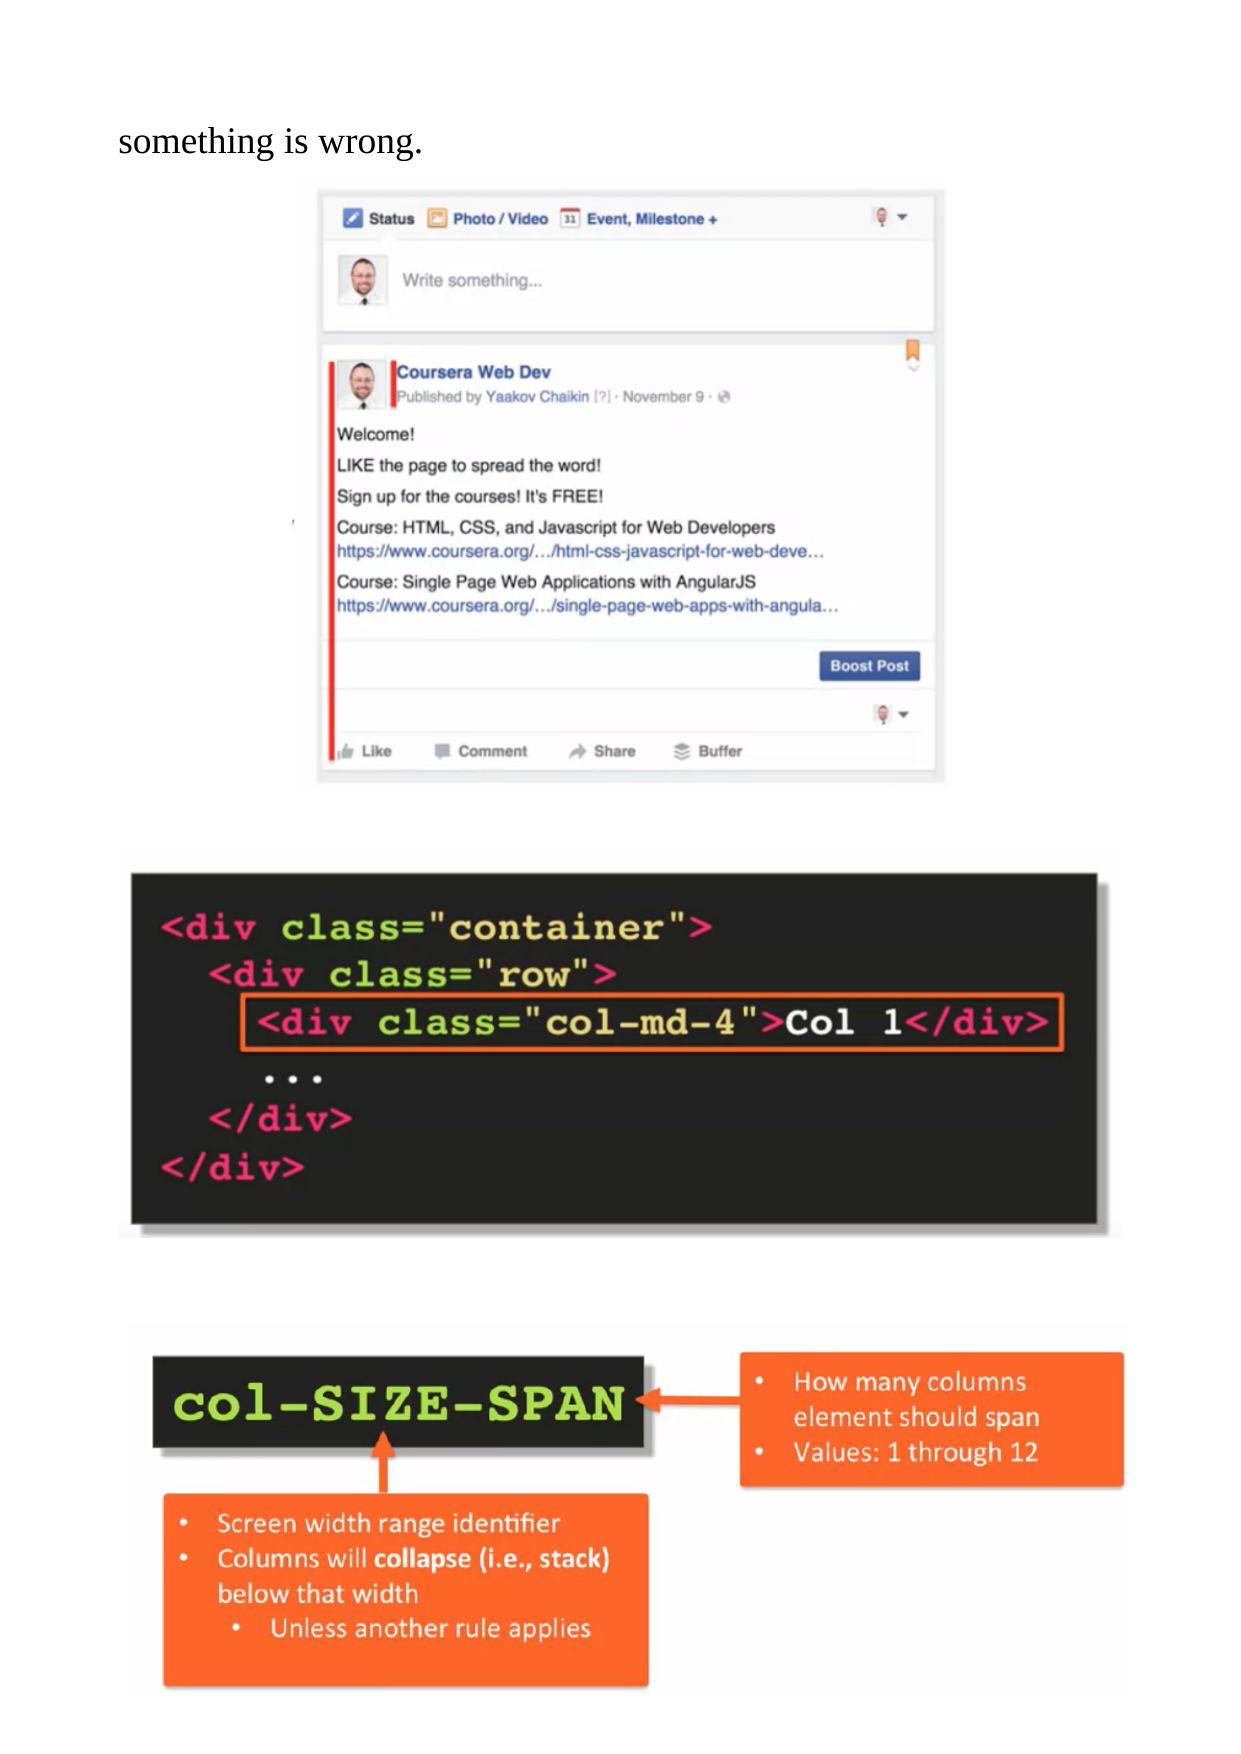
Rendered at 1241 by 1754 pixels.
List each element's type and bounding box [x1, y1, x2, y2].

text [118, 118, 1122, 161]
picture [118, 848, 1123, 1238]
picture [123, 1323, 1128, 1700]
picture [292, 176, 948, 795]
